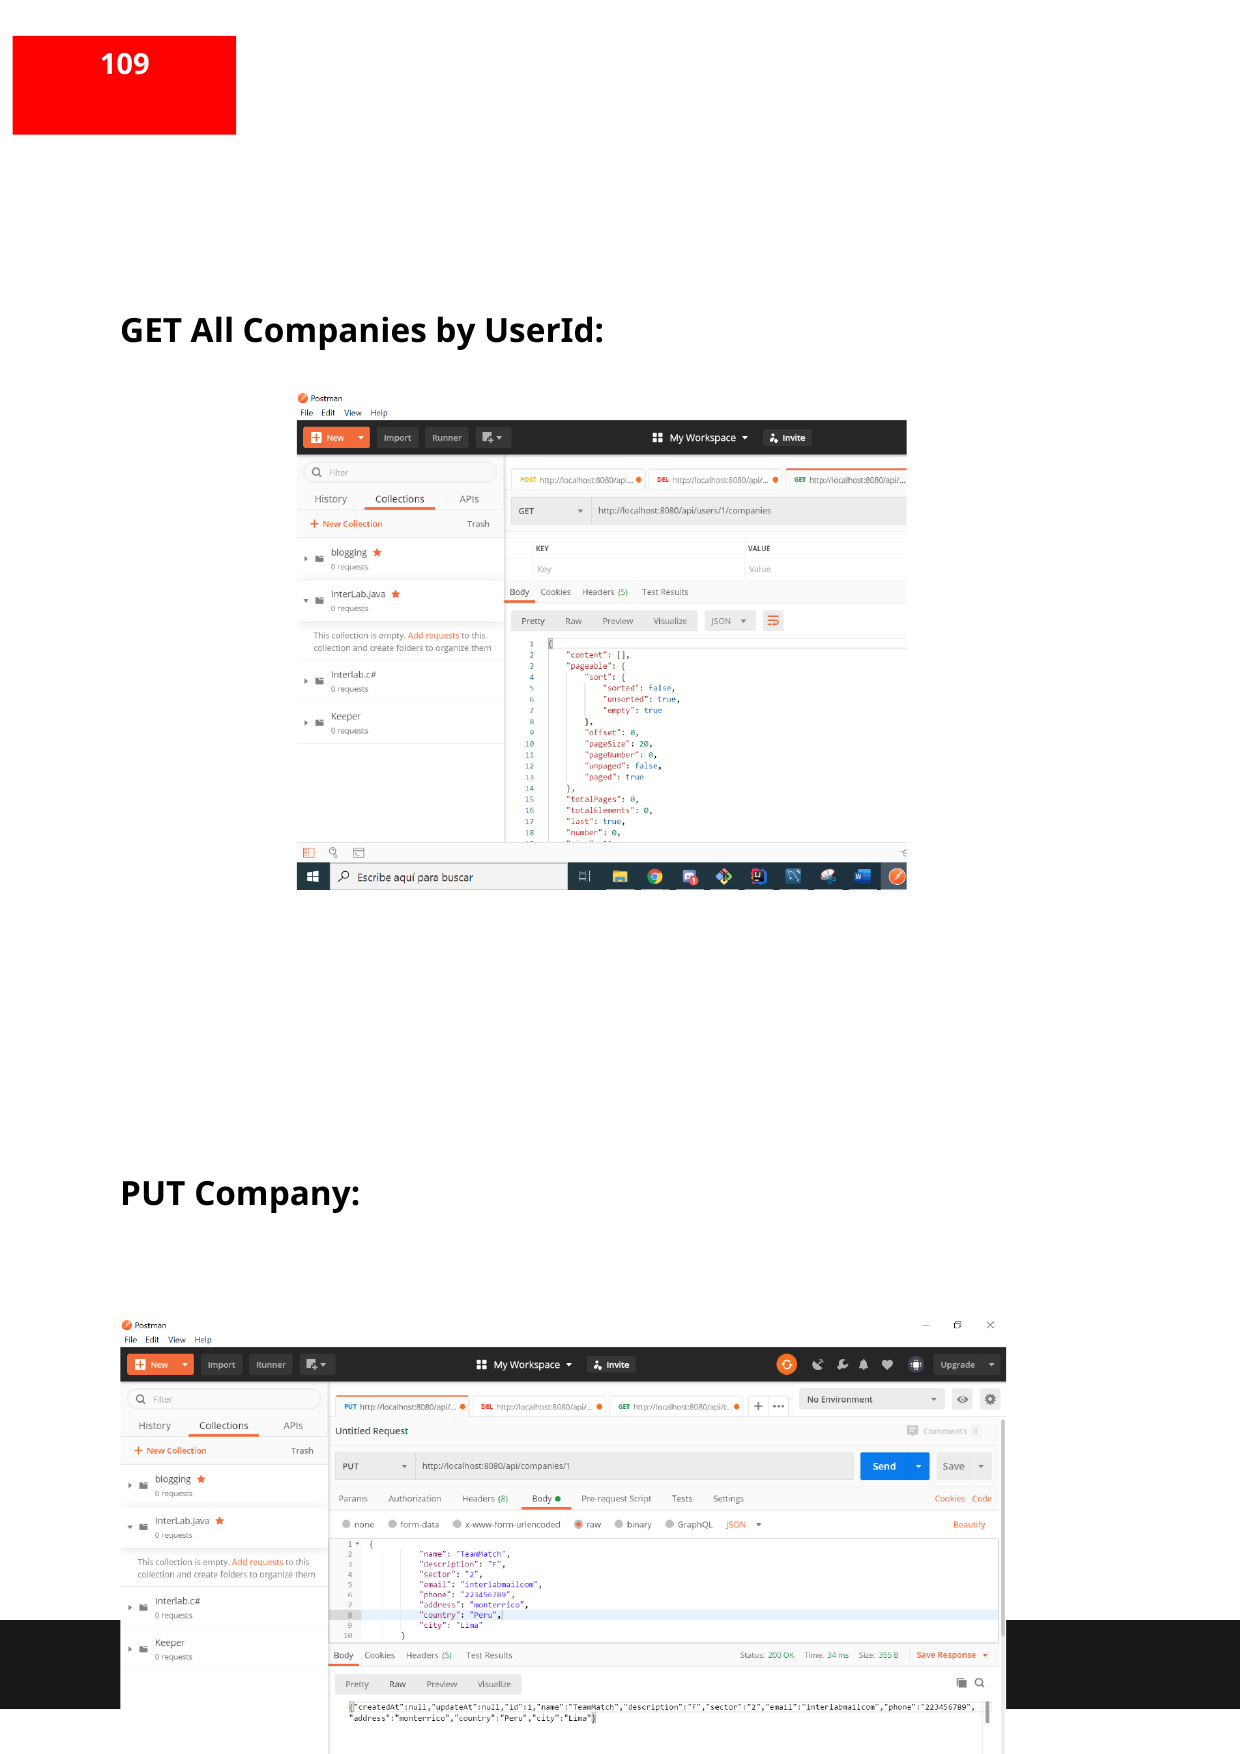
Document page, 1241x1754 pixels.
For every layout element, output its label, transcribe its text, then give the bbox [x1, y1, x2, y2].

picture [296, 391, 907, 890]
subtitle GET All Companies by UserId: [120, 307, 1120, 352]
subtitle PUT Company: [120, 1170, 1120, 1215]
picture [120, 1317, 1007, 1754]
